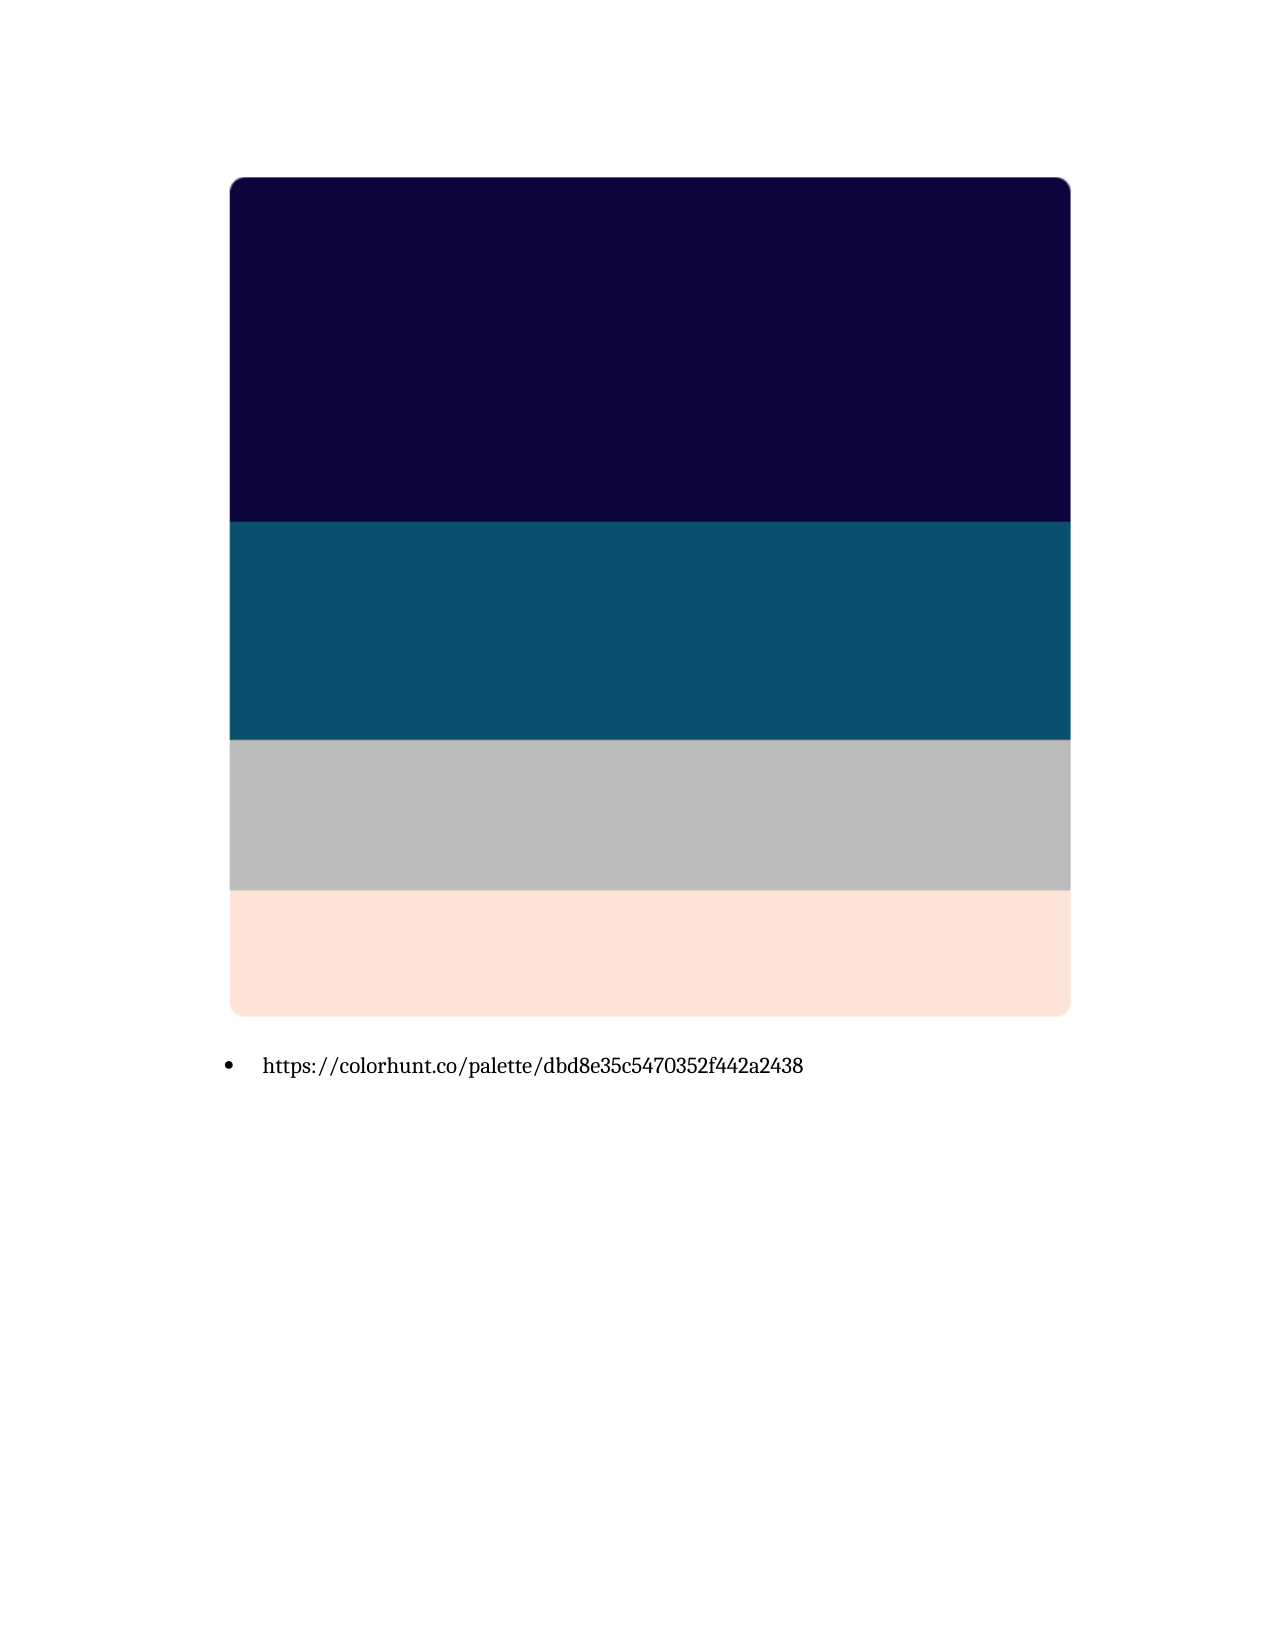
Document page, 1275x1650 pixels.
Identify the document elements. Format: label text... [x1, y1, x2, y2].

picture [206, 150, 1107, 1029]
list https://colorhunt.co/palette/dbd8e35c5470352f442a2438 [225, 1053, 1087, 1079]
